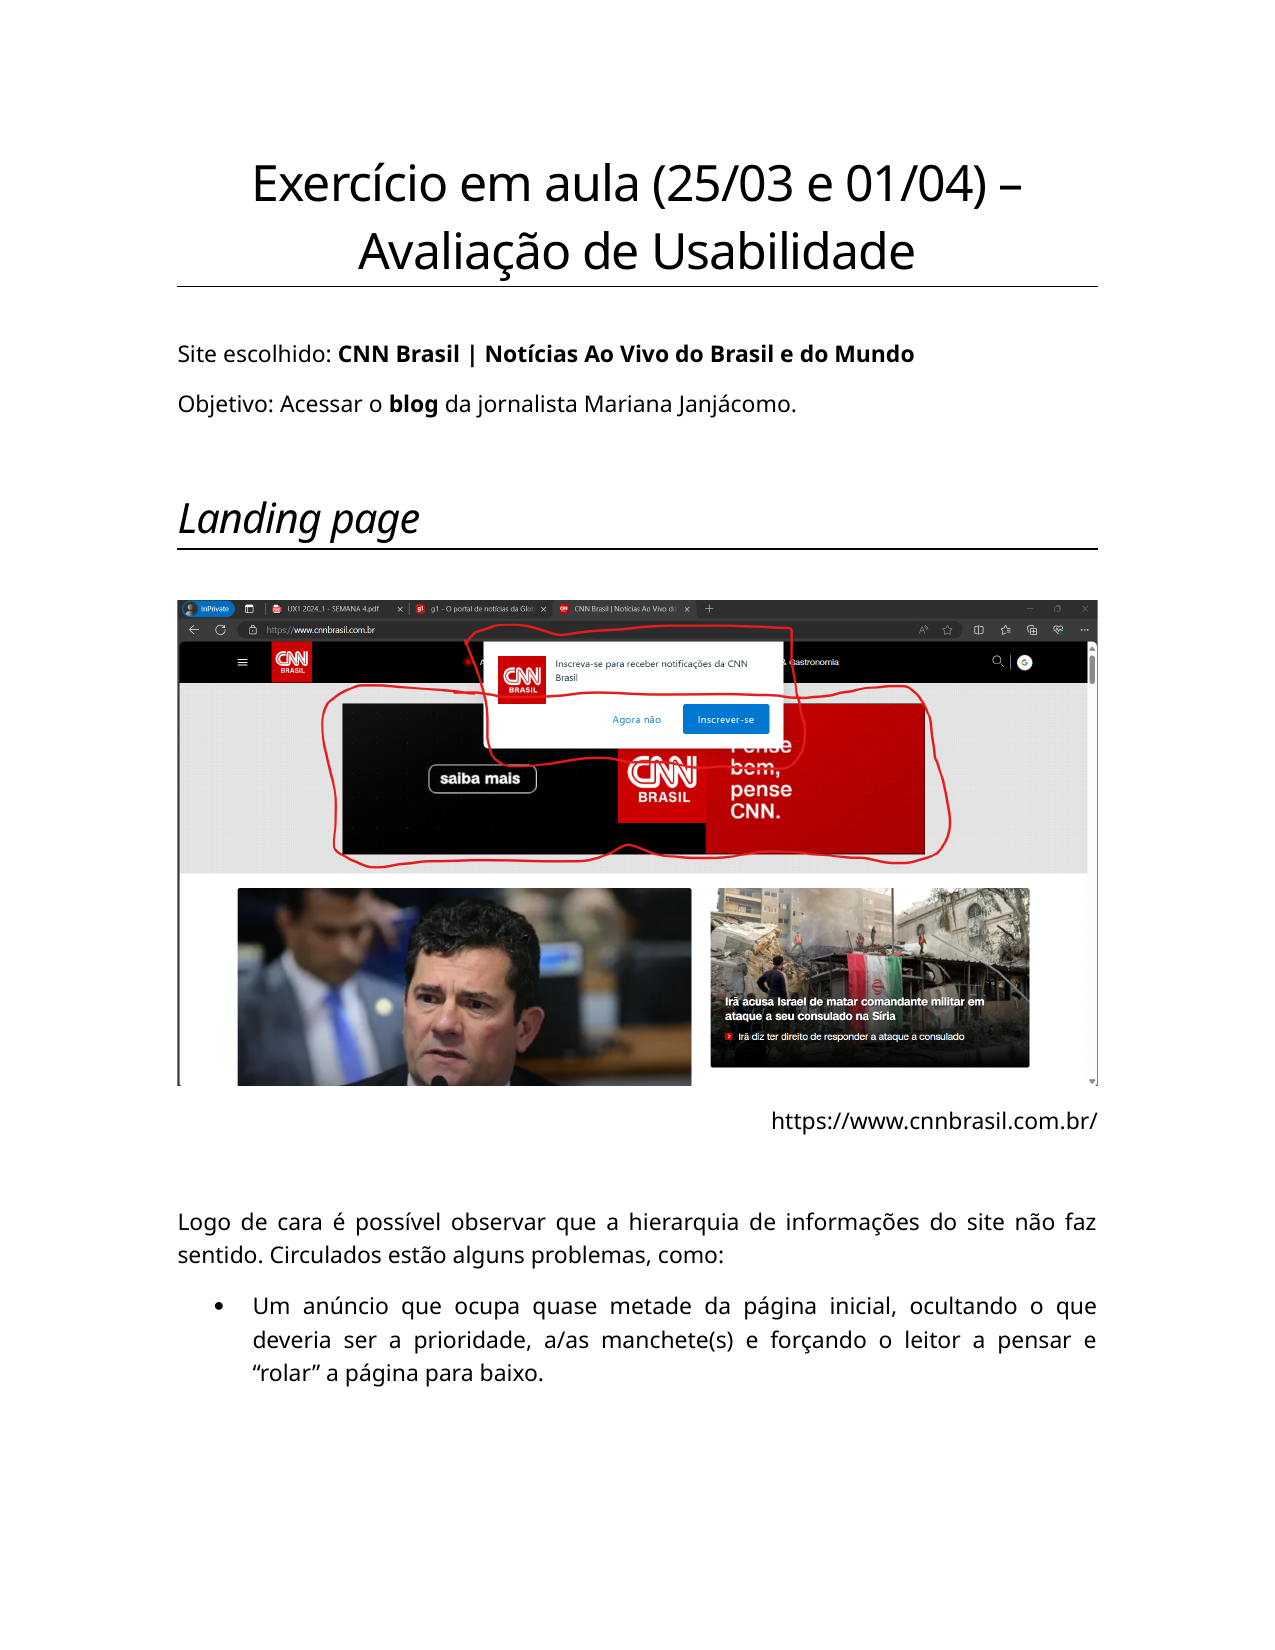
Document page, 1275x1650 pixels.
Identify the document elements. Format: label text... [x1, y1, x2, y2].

text Site escolhido: CNN Brasil | Notícias Ao Vivo do Brasil e do Mundo [177, 338, 1098, 369]
text Objetivo: Acessar o blog da jornalista Mariana Janjácomo. [177, 388, 1098, 419]
picture [177, 600, 1098, 1086]
text https://www.cnnbrasil.com.br/ [177, 1105, 1098, 1136]
title Exercício em aula (25/03 e 01/04) – Avaliação de Usabilidade [177, 148, 1098, 286]
title Landing page [177, 489, 1098, 548]
text Logo de cara é possível observar que a hierarquia de informações do site não faz sentido. Circulados estão alguns problemas, como: [177, 1206, 1098, 1271]
list Um anúncio que ocupa quase metade da página inicial, ocultando o que deveria ser a prioridade, a/as manchete(s) e forçando o leitor a pensar e “rolar” a página para baixo. [215, 1290, 1098, 1389]
